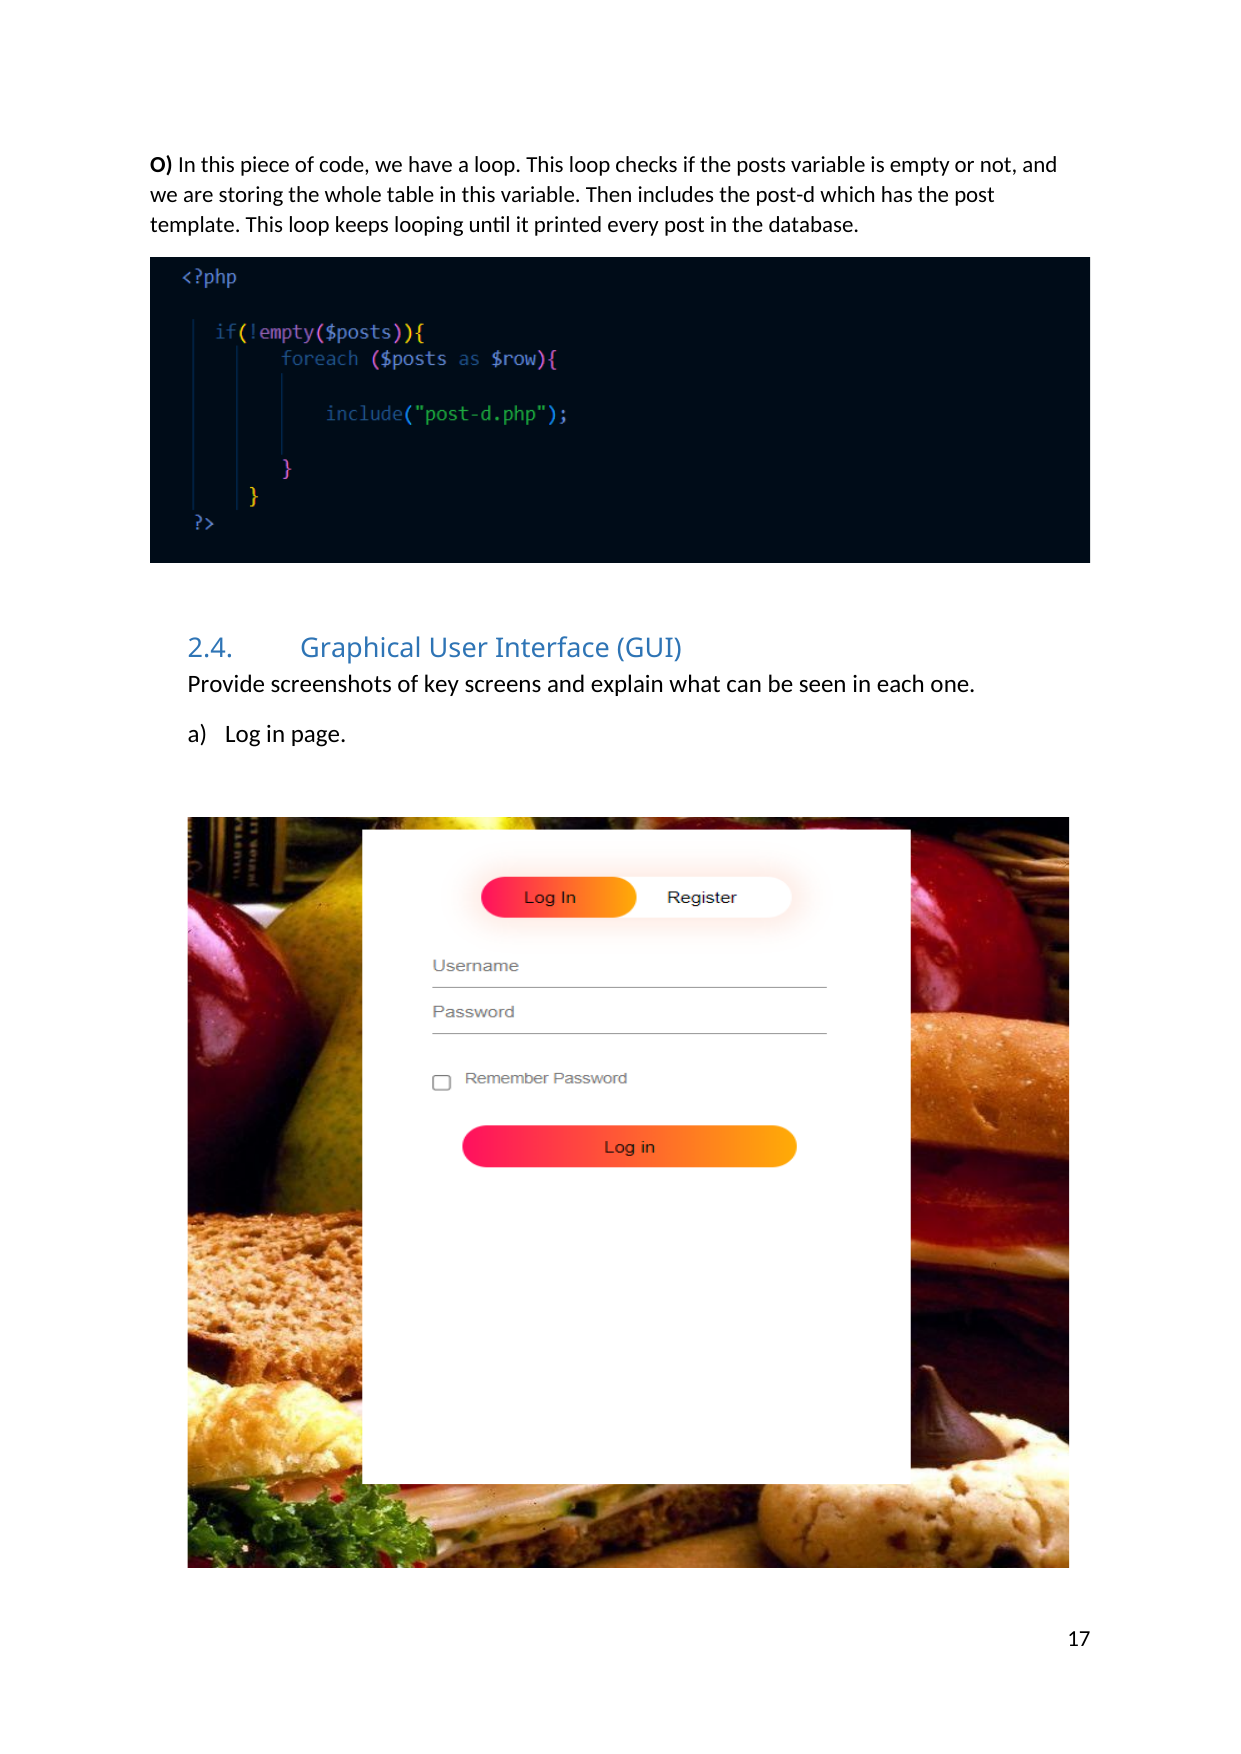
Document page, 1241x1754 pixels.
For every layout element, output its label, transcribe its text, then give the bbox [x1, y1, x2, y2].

text O) In this piece of code, we have a loop. This loop checks if the posts variable is empty or not, and we are storing the whole table in this variable. Then includes the post-d which has the post template. This loop keeps looping until it printed every post in the database. [150, 150, 1090, 238]
text Provide screenshots of key screens and explain what can be seen in each one. [150, 668, 1090, 699]
subtitle Graphical User Interface (GUI) [187, 629, 1090, 666]
picture [187, 817, 1070, 1568]
picture [150, 257, 1091, 563]
list Log in page. [187, 718, 1090, 749]
